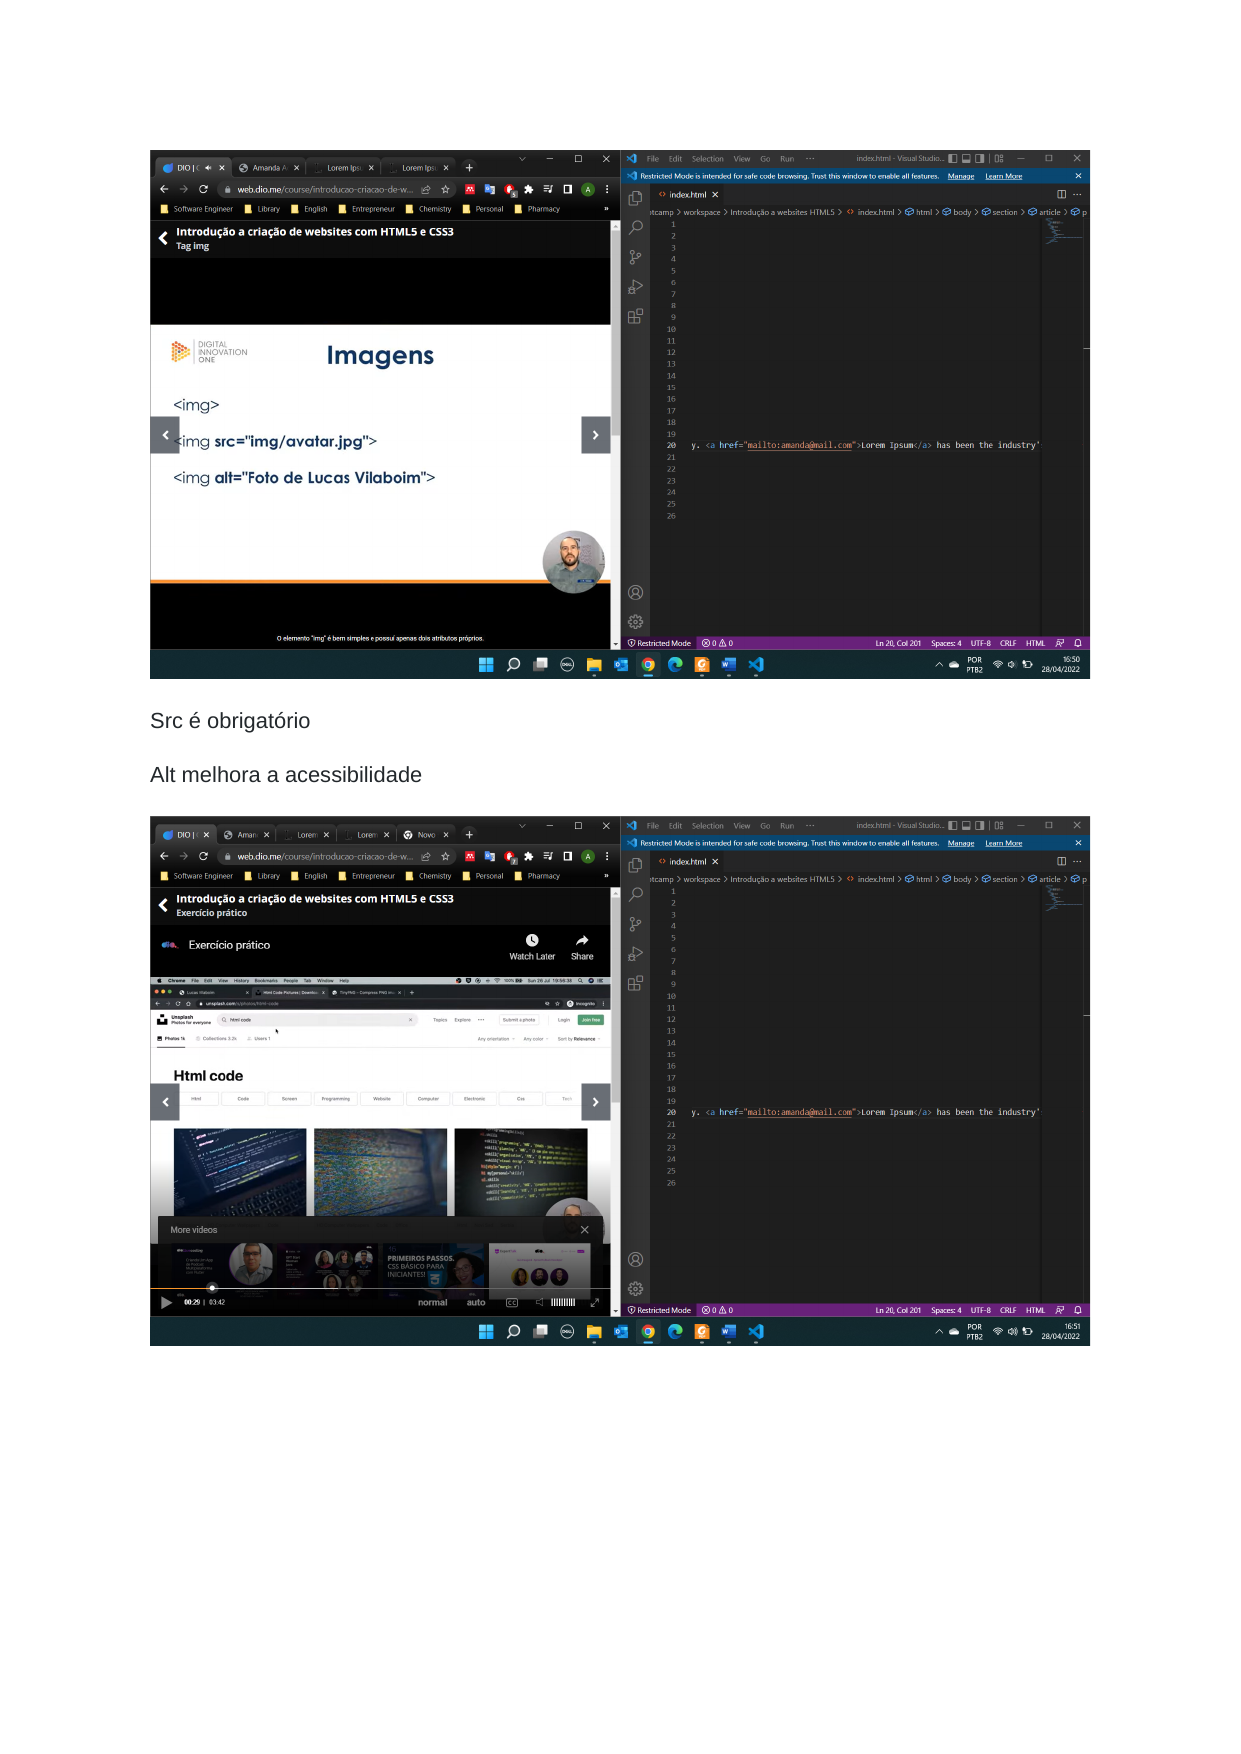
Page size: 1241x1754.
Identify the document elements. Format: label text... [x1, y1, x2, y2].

text Alt melhora a acessibilidade [150, 762, 1090, 788]
picture [150, 150, 1091, 679]
picture [150, 816, 1091, 1346]
text Src é obrigatório [150, 708, 1090, 733]
